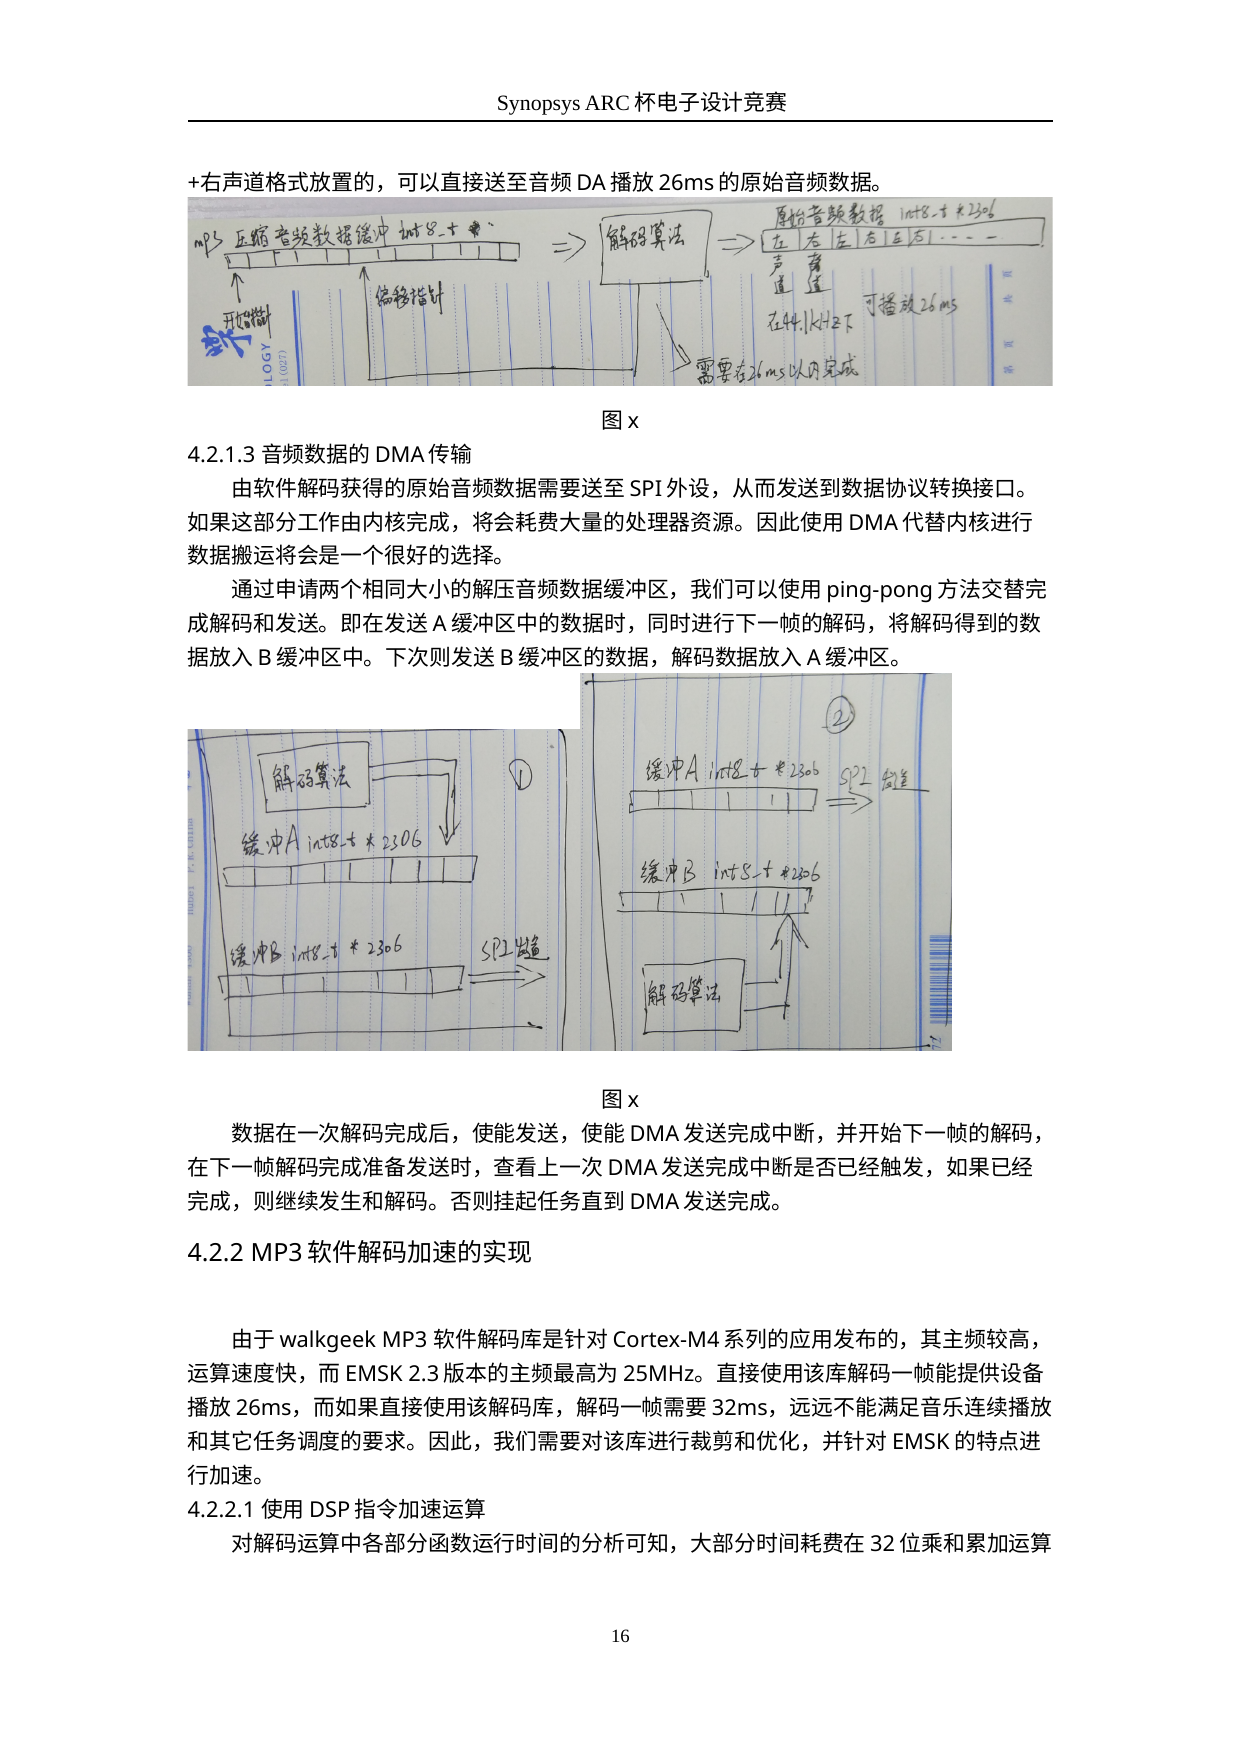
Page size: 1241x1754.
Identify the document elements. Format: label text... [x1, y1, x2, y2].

text 4.2.2.1 使用DSP指令加速运算 [187, 1491, 1053, 1524]
subtitle 4.2.2 MP3软件解码加速的实现 [187, 1217, 1053, 1284]
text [187, 164, 1053, 197]
text 由软件解码获得的原始音频数据需要送至SPI外设，从而发送到数据协议转换接口。如果这部分工作由内核完成，将会耗费大量的处理器资源。因此使用DMA代替内核进行数据搬运将会是一个很好的选择。 [187, 469, 1053, 571]
text 图x [187, 1081, 1053, 1115]
picture [187, 197, 1053, 386]
text 4.2.1.3 音频数据的DMA传输 [187, 436, 1053, 469]
text 数据在一次解码完成后，使能发送，使能DMA发送完成中断，并开始下一帧的解码，在下一帧解码完成准备发送时，查看上一次DMA发送完成中断是否已经触发，如果已经完成，则继续发生和解码。否则挂起任务直到DMA发送完成。 [187, 1115, 1053, 1217]
text 图x [187, 402, 1053, 436]
text 通过申请两个相同大小的解压音频数据缓冲区，我们可以使用ping-pong方法交替完成解码和发送。即在发送A缓冲区中的数据时，同时进行下一帧的解码，将解码得到的数据放入B缓冲区中。下次则发送B缓冲区的数据，解码数据放入A缓冲区。 [187, 571, 1053, 673]
picture [187, 673, 952, 1051]
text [187, 1524, 1053, 1558]
text 由于walkgeek MP3 软件解码库是针对Cortex-M4系列的应用发布的，其主频较高，运算速度快，而EMSK 2.3版本的主频最高为25MHz。直接使用该库解码一帧能提供设备播放26ms，而如果直接使用该解码库，解码一帧需要32ms，远远不能满足音乐连续播放和其它任务调度的要求。因此，我们需要对该库进行裁剪和优化，并针对EMSK的特点进行加速。 [187, 1321, 1053, 1491]
